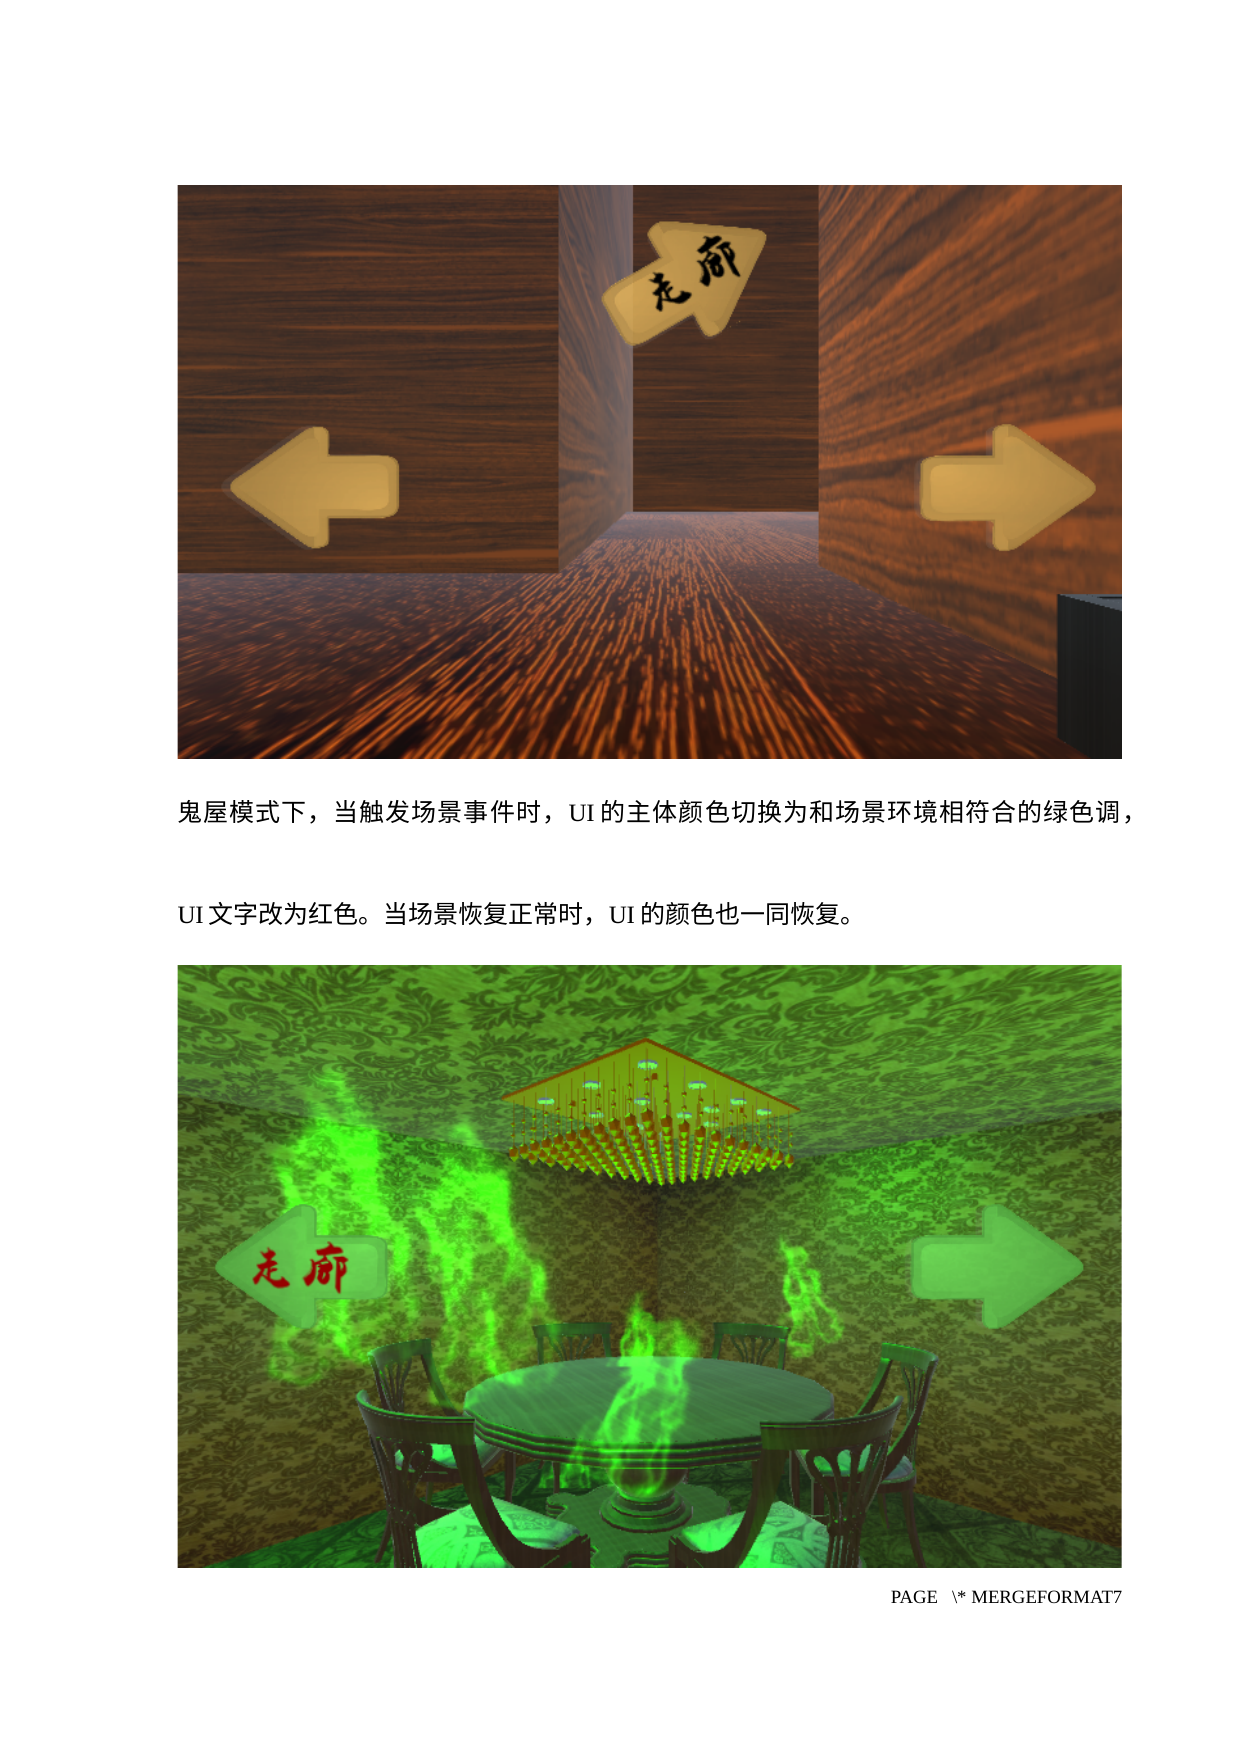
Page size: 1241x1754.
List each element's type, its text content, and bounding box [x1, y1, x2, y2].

picture [177, 965, 1122, 1568]
picture [177, 185, 1122, 759]
text 鬼屋模式下，当触发场景事件时，UI的主体颜色切换为和场景环境相符合的绿色调，UI文字改为红色。当场景恢复正常时，UI的颜色也一同恢复。 [177, 777, 1122, 947]
